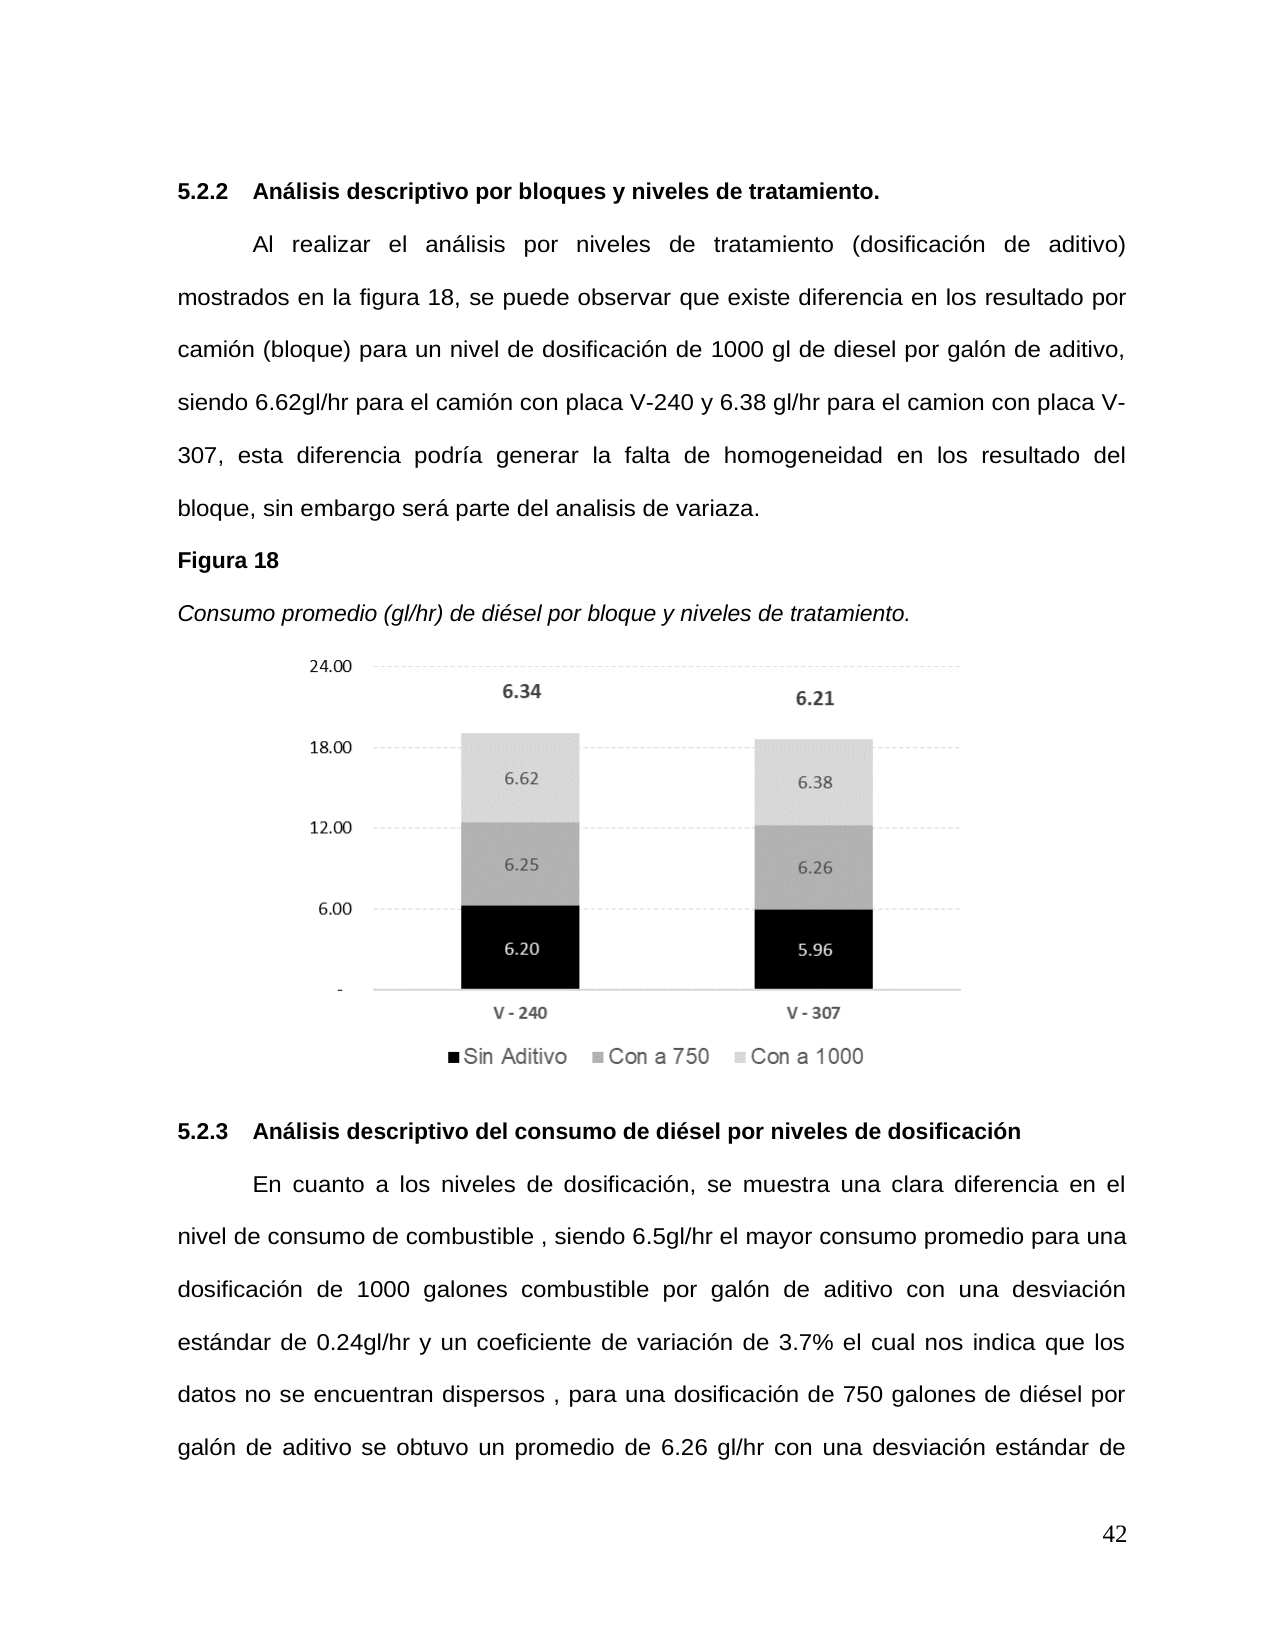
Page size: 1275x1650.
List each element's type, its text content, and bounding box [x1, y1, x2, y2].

text Al realizar el análisis por niveles de tratamiento (dosificación de aditivo) mostrados en la figura 18, se puede observar que existe diferencia en los resultado por camión (bloque) para un nivel de dosificación de 1000 gl de diesel por galón de aditivo, siendo 6.62gl/hr para el camión con placa V-240 y 6.38 gl/hr para el camion con placa V-307, esta diferencia podría generar la falta de homogeneidad en los resultado del bloque, sin embargo será parte del analisis de variaza. [177, 231, 1127, 521]
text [177, 1171, 1127, 1460]
picture [277, 626, 1027, 1088]
text Figura 18 [177, 547, 1127, 573]
subtitle Análisis descriptivo del consumo de diésel por niveles de dosificación [177, 1118, 1127, 1144]
subtitle Análisis descriptivo por bloques y niveles de tratamiento. [177, 178, 1127, 204]
text Consumo promedio (gl/hr) de diésel por bloque y niveles de tratamiento. [177, 573, 1127, 626]
